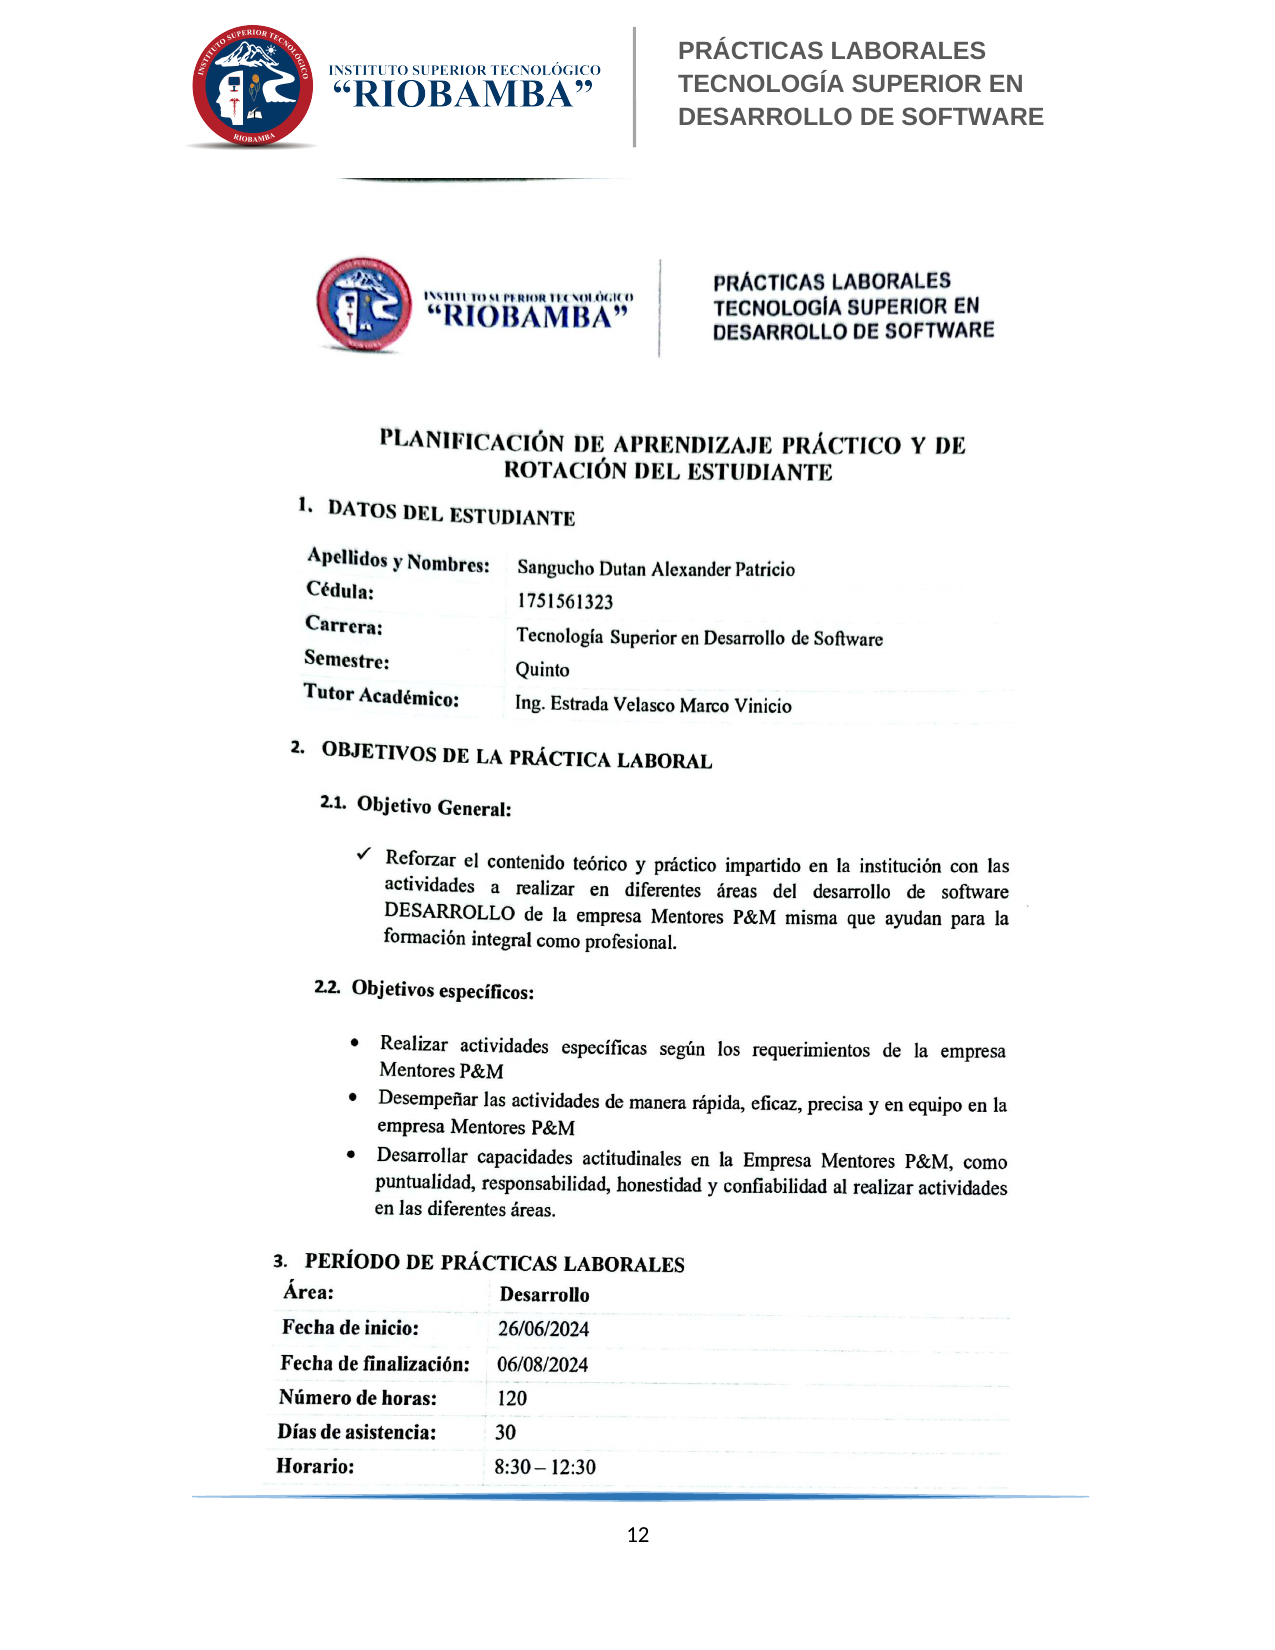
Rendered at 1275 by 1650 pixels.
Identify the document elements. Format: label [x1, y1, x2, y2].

picture [177, 21, 603, 155]
picture [120, 178, 1138, 1499]
